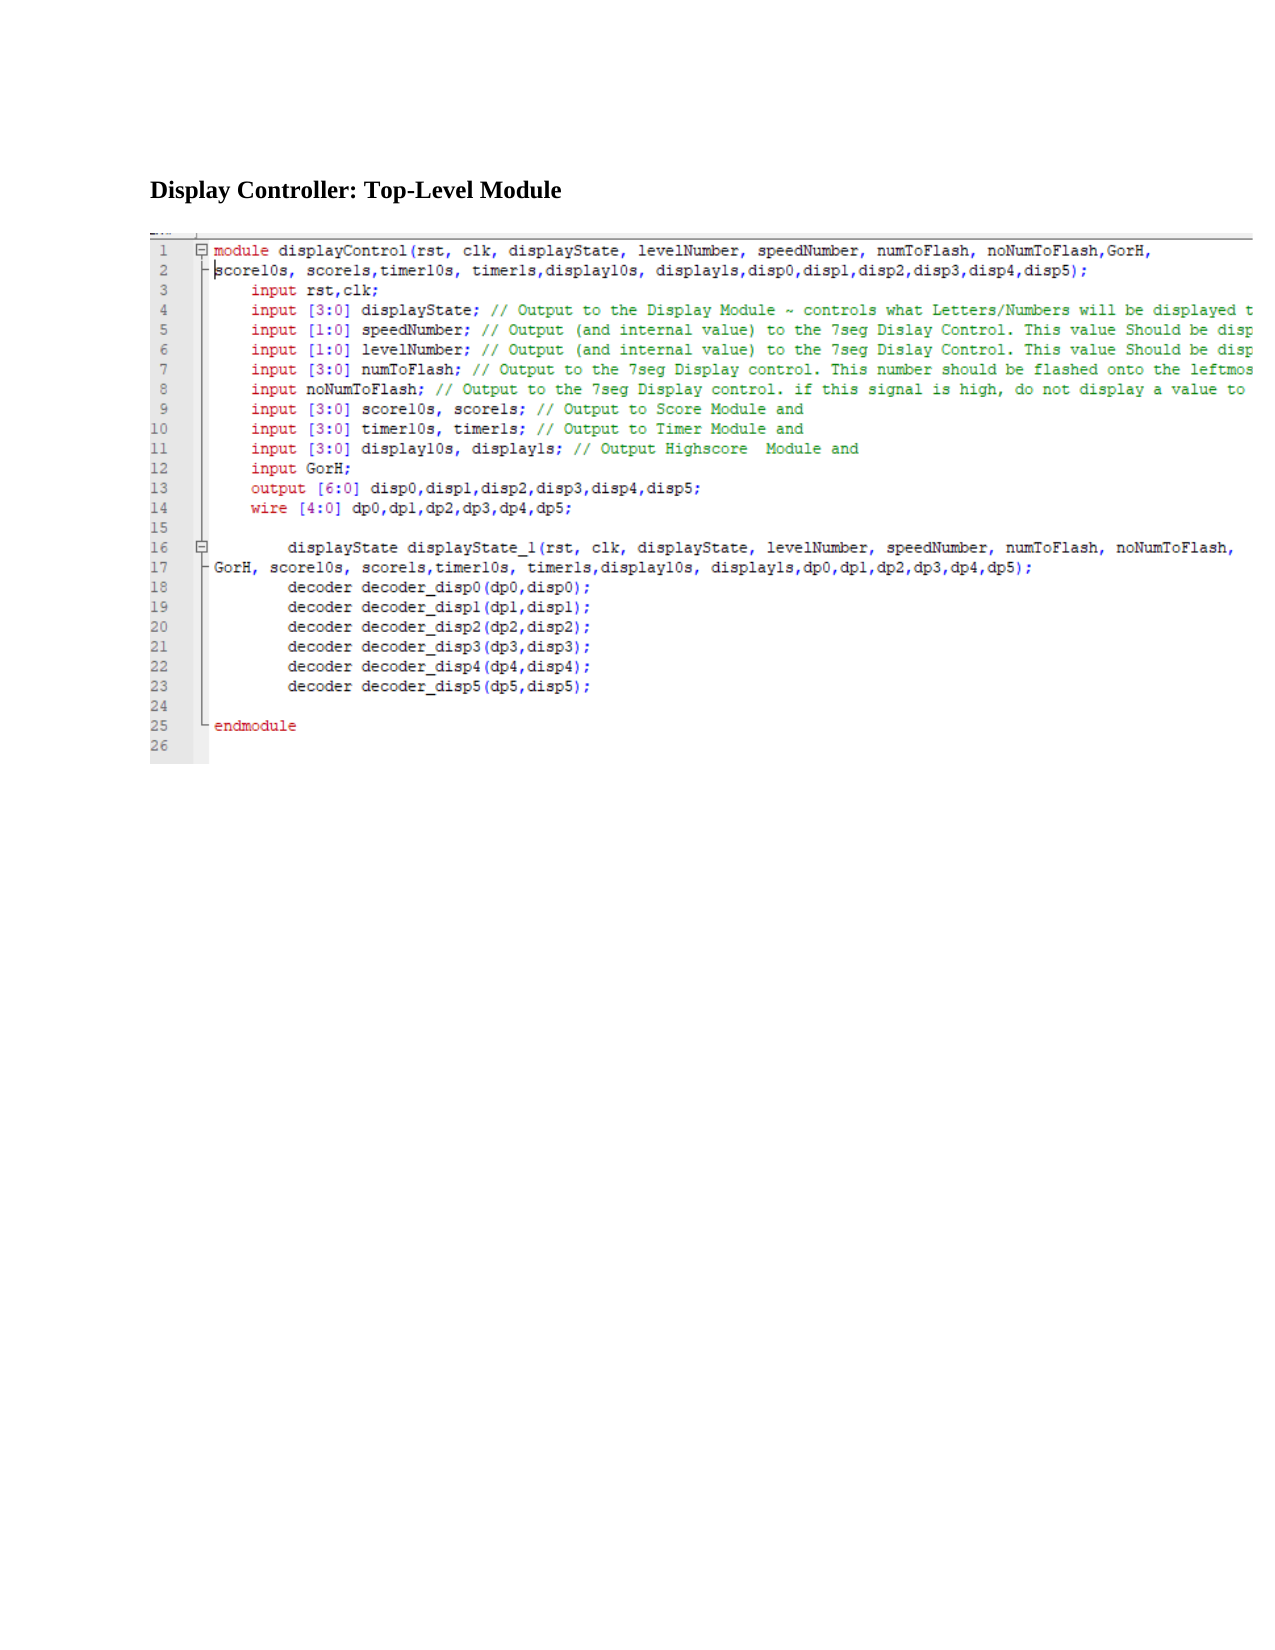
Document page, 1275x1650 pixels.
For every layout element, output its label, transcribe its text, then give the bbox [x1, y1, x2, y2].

picture [150, 233, 1253, 764]
text Display Controller: Top-Level Module [150, 175, 1125, 204]
